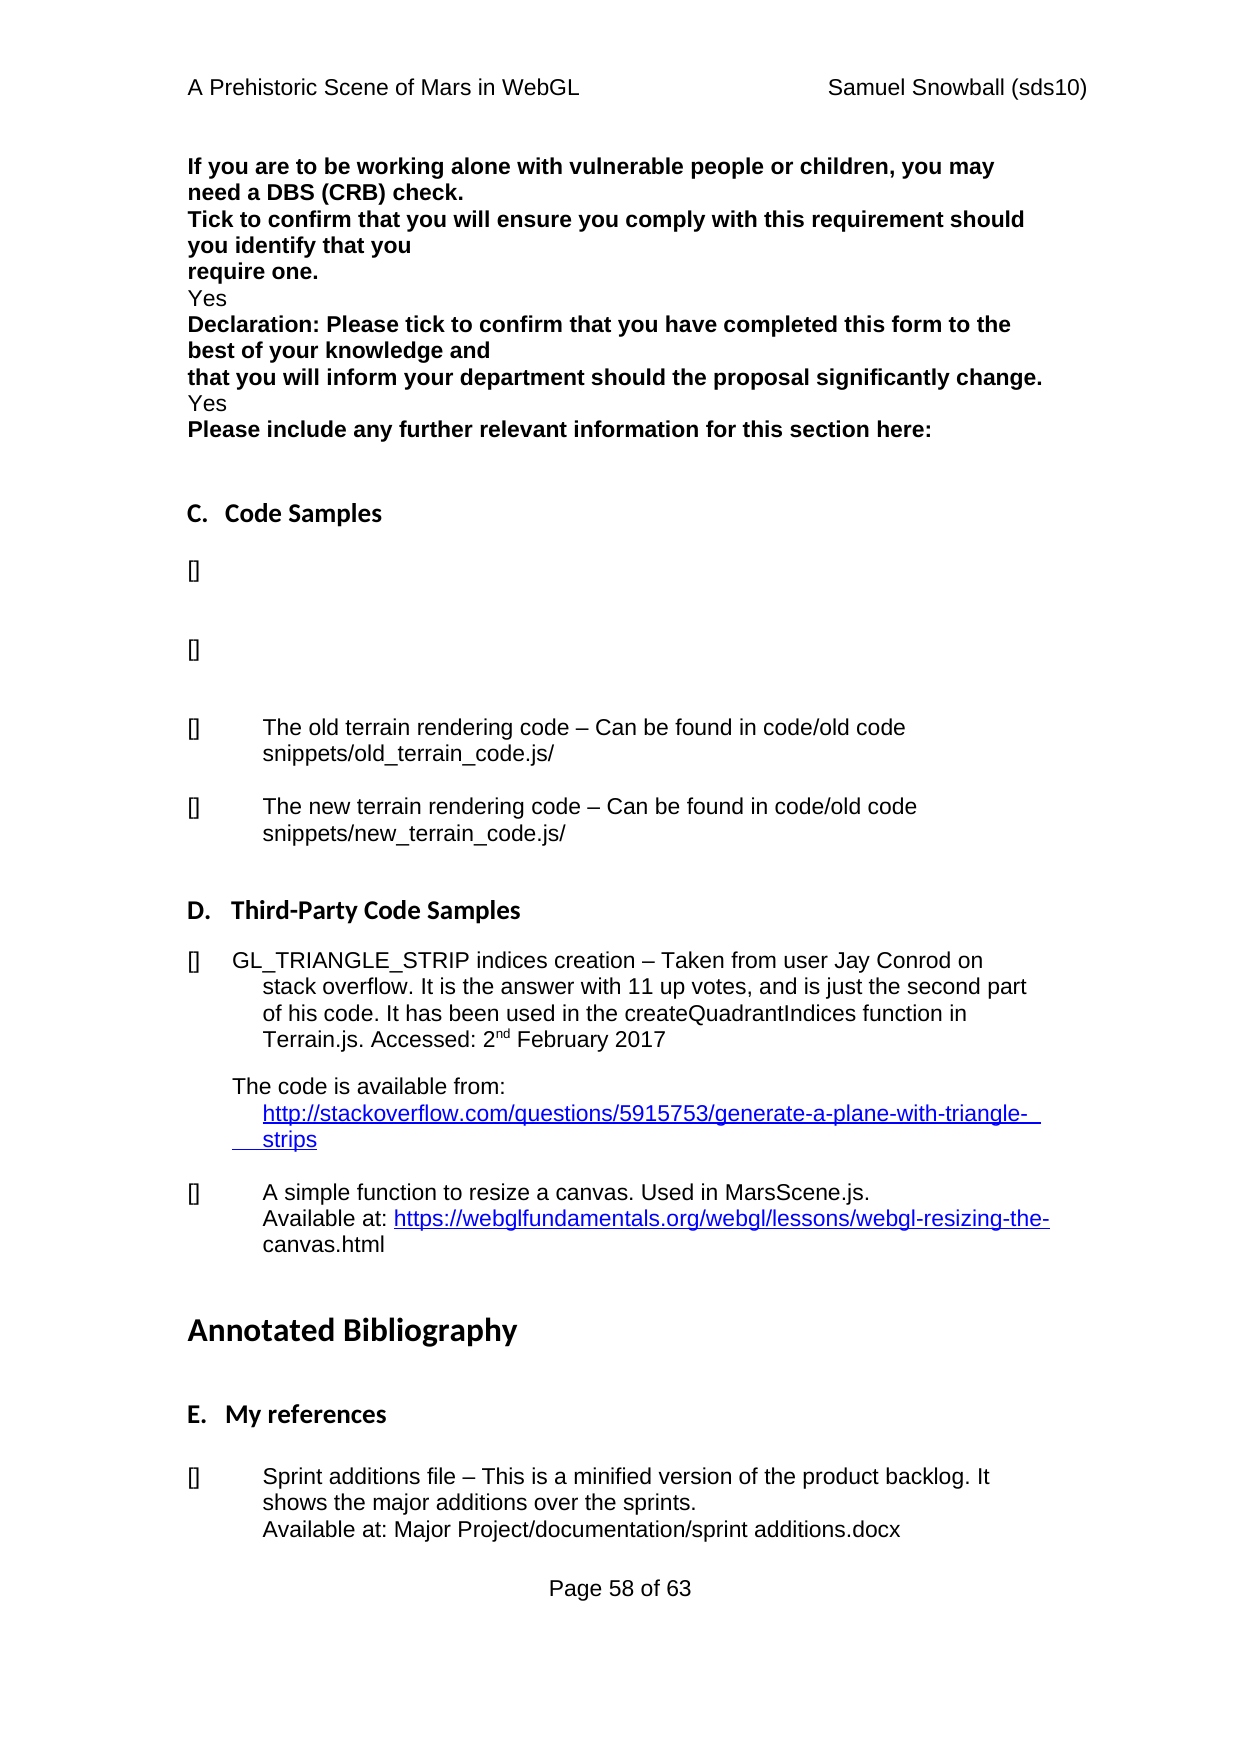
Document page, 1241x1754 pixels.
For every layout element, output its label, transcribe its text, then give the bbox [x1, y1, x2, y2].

text [] Sprint additions file – This is a minified version of the product backlog. It shows the major additions over the sprints. [187, 1463, 1053, 1516]
text that you will inform your department should the proposal significantly change. [187, 364, 1053, 390]
subtitle Annotated Bibliography [187, 1309, 1053, 1350]
text [] A simple function to resize a canvas. Used in MarsScene.js. [187, 1178, 1053, 1205]
text Yes [187, 284, 1053, 311]
text [] [187, 635, 1053, 661]
text [] The old terrain rendering code – Can be found in code/old code snippets/old_terrain_code.js/ [187, 714, 1053, 767]
text Please include any further relevant information for this section here: [187, 416, 1053, 443]
text Third-Party Code Samples [187, 893, 1053, 926]
text Available at: Major Project/documentation/sprint additions.docx [187, 1516, 1053, 1542]
text Declaration: Please tick to confirm that you have completed this form to the best of your knowledge and [187, 311, 1053, 364]
text My references [187, 1397, 1053, 1430]
list The code is available from: http://stackoverflow.com/questions/5915753/generate-a-plane-with-triangle- strips [187, 1073, 1053, 1152]
text require one. [187, 258, 1053, 284]
text Yes [187, 390, 1053, 416]
text [] [187, 556, 1053, 582]
list [] GL_TRIANGLE_STRIP indices creation – Taken from user Jay Conrod on stack overflow. It is the answer with 11 up votes, and is just the second part of his code. It has been used in the createQuadrantIndices function in Terrain.js. Accessed: 2nd February 2017 [187, 947, 1053, 1052]
text If you are to be working alone with vulnerable people or children, you may need a DBS (CRB) check. [187, 153, 1053, 206]
text Tick to confirm that you will ensure you comply with this requirement should you identify that you [187, 206, 1053, 258]
text Available at: https://webglfundamentals.org/webgl/lessons/webgl-resizing-the- canvas.html [187, 1205, 1053, 1258]
text Code Samples [187, 497, 1053, 529]
text [] The new terrain rendering code – Can be found in code/old code snippets/new_terrain_code.js/ [187, 793, 1053, 846]
